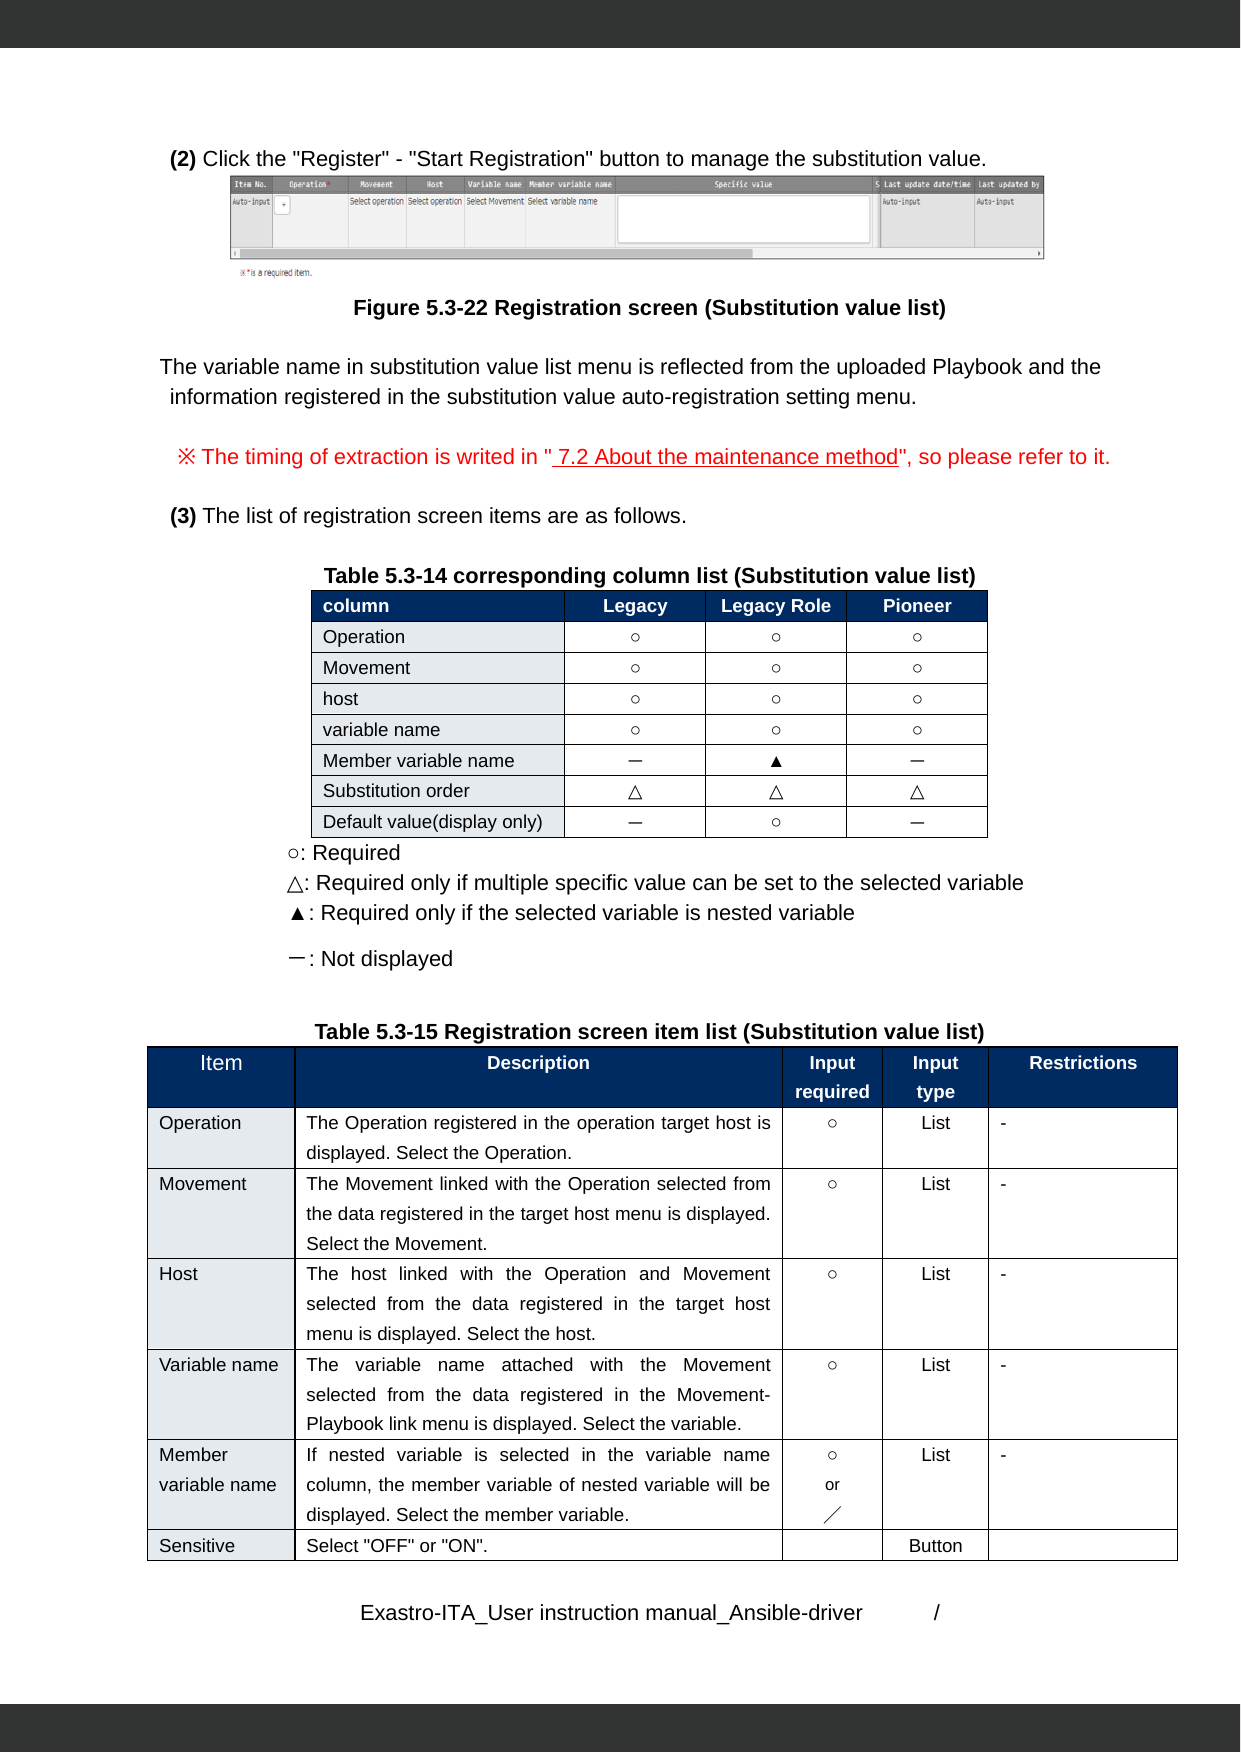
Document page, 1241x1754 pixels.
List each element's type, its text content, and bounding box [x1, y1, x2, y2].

table_cell ○ or ／ [783, 1440, 882, 1529]
table_cell The variable name attached with the Movement selected from the data registered in the Movement-Playbook link menu is displayed. Select the variable. [296, 1350, 782, 1439]
table_cell Default value(display only) [312, 807, 564, 837]
table_cell host [312, 684, 564, 713]
table_cell Movement [312, 653, 564, 683]
text Table 5.3-15 Registration screen item list (Substitution value list) [148, 1017, 1152, 1046]
table_cell － [565, 807, 705, 837]
table_cell List [883, 1108, 988, 1168]
table_cell [783, 1530, 882, 1560]
table_cell Operation [148, 1108, 294, 1168]
table_cell - [989, 1108, 1177, 1168]
table_cell Movement [148, 1169, 294, 1258]
text ※ The timing of extraction is writed in " 7.2 About the maintenance method", so please refer to it. [177, 441, 1152, 471]
table_cell ○ [847, 622, 987, 652]
table_header Restrictions [989, 1048, 1177, 1107]
table_cell ○ [783, 1108, 882, 1168]
text Figure 5.3-22 Registration screen (Substitution value list) [148, 292, 1152, 322]
table_cell variable name [312, 715, 564, 744]
table_cell ○ [706, 807, 846, 837]
picture [225, 173, 1048, 284]
table_header Legacy [565, 591, 705, 621]
table_cell List [883, 1350, 988, 1439]
picture [0, 1704, 1241, 1752]
table_cell The host linked with the Operation and Movement selected from the data registered in the target host menu is displayed. Select the host. [296, 1259, 782, 1348]
text ○: Required [177, 838, 1152, 868]
text The variable name in substitution value list menu is reflected from the uploaded Playbook and the information registered in the substitution value auto-registration setting menu. [148, 352, 1152, 411]
text －: Not displayed [177, 927, 1152, 987]
table_cell The Movement linked with the Operation selected from the data registered in the target host menu is displayed. Select the Movement. [296, 1169, 782, 1258]
table_cell List [883, 1259, 988, 1348]
table_cell △ [565, 776, 705, 806]
picture [0, 0, 1241, 48]
table_cell ○ [706, 622, 846, 652]
table_cell ○ [565, 622, 705, 652]
text ▲: Required only if the selected variable is nested variable [177, 897, 1152, 927]
table_cell Variable name [148, 1350, 294, 1439]
table_cell ○ [847, 715, 987, 744]
table_cell ○ [847, 653, 987, 683]
table_header Description [296, 1048, 782, 1107]
table_cell [989, 1530, 1177, 1560]
table_cell - [989, 1259, 1177, 1348]
table_cell ○ [783, 1259, 882, 1348]
table_header Input required [783, 1048, 882, 1107]
table_cell If nested variable is selected in the variable name column, the member variable of nested variable will be displayed. Select the member variable. [296, 1440, 782, 1529]
table_cell Member variable name [312, 745, 564, 775]
table_cell △ [706, 776, 846, 806]
table_cell - [989, 1169, 1177, 1258]
table_cell － [565, 745, 705, 775]
table_cell Member variable name [148, 1440, 294, 1529]
table_header Pioneer [847, 591, 987, 621]
table_cell List [883, 1169, 988, 1258]
table_cell ○ [706, 715, 846, 744]
table_cell Operation [312, 622, 564, 652]
table_cell ○ [847, 684, 987, 713]
text (2) Click the "Register" - "Start Registration" button to manage the substitution value. [169, 143, 1152, 173]
table_cell ○ [565, 715, 705, 744]
table_cell List [883, 1440, 988, 1529]
table_cell ○ [706, 684, 846, 713]
table_header Input type [883, 1048, 988, 1107]
table_cell Host [148, 1259, 294, 1348]
table_cell ○ [783, 1169, 882, 1258]
table_cell ○ [565, 684, 705, 713]
table_cell Sensitive settings [148, 1530, 294, 1560]
text (3) The list of registration screen items are as follows. [148, 501, 1152, 531]
text △: Required only if multiple specific value can be set to the selected variable [177, 868, 1152, 897]
table_cell ▲ [706, 745, 846, 775]
table_cell Substitution order [312, 776, 564, 806]
table_header Legacy Role [706, 591, 846, 621]
table_header Item [148, 1048, 294, 1107]
table_cell － [847, 807, 987, 837]
table_cell － [847, 745, 987, 775]
table_cell The Operation registered in the operation target host is displayed. Select the Operation. [296, 1108, 782, 1168]
table_cell ○ [565, 653, 705, 683]
table_cell △ [847, 776, 987, 806]
table_cell Button [883, 1530, 988, 1560]
table_cell ○ [783, 1350, 882, 1439]
table_cell - [989, 1350, 1177, 1439]
table_header column [312, 591, 564, 621]
table_cell ○ [706, 653, 846, 683]
text Table 5.3-14 corresponding column list (Substitution value list) [148, 560, 1152, 590]
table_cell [296, 1530, 782, 1560]
table_cell - [989, 1440, 1177, 1529]
